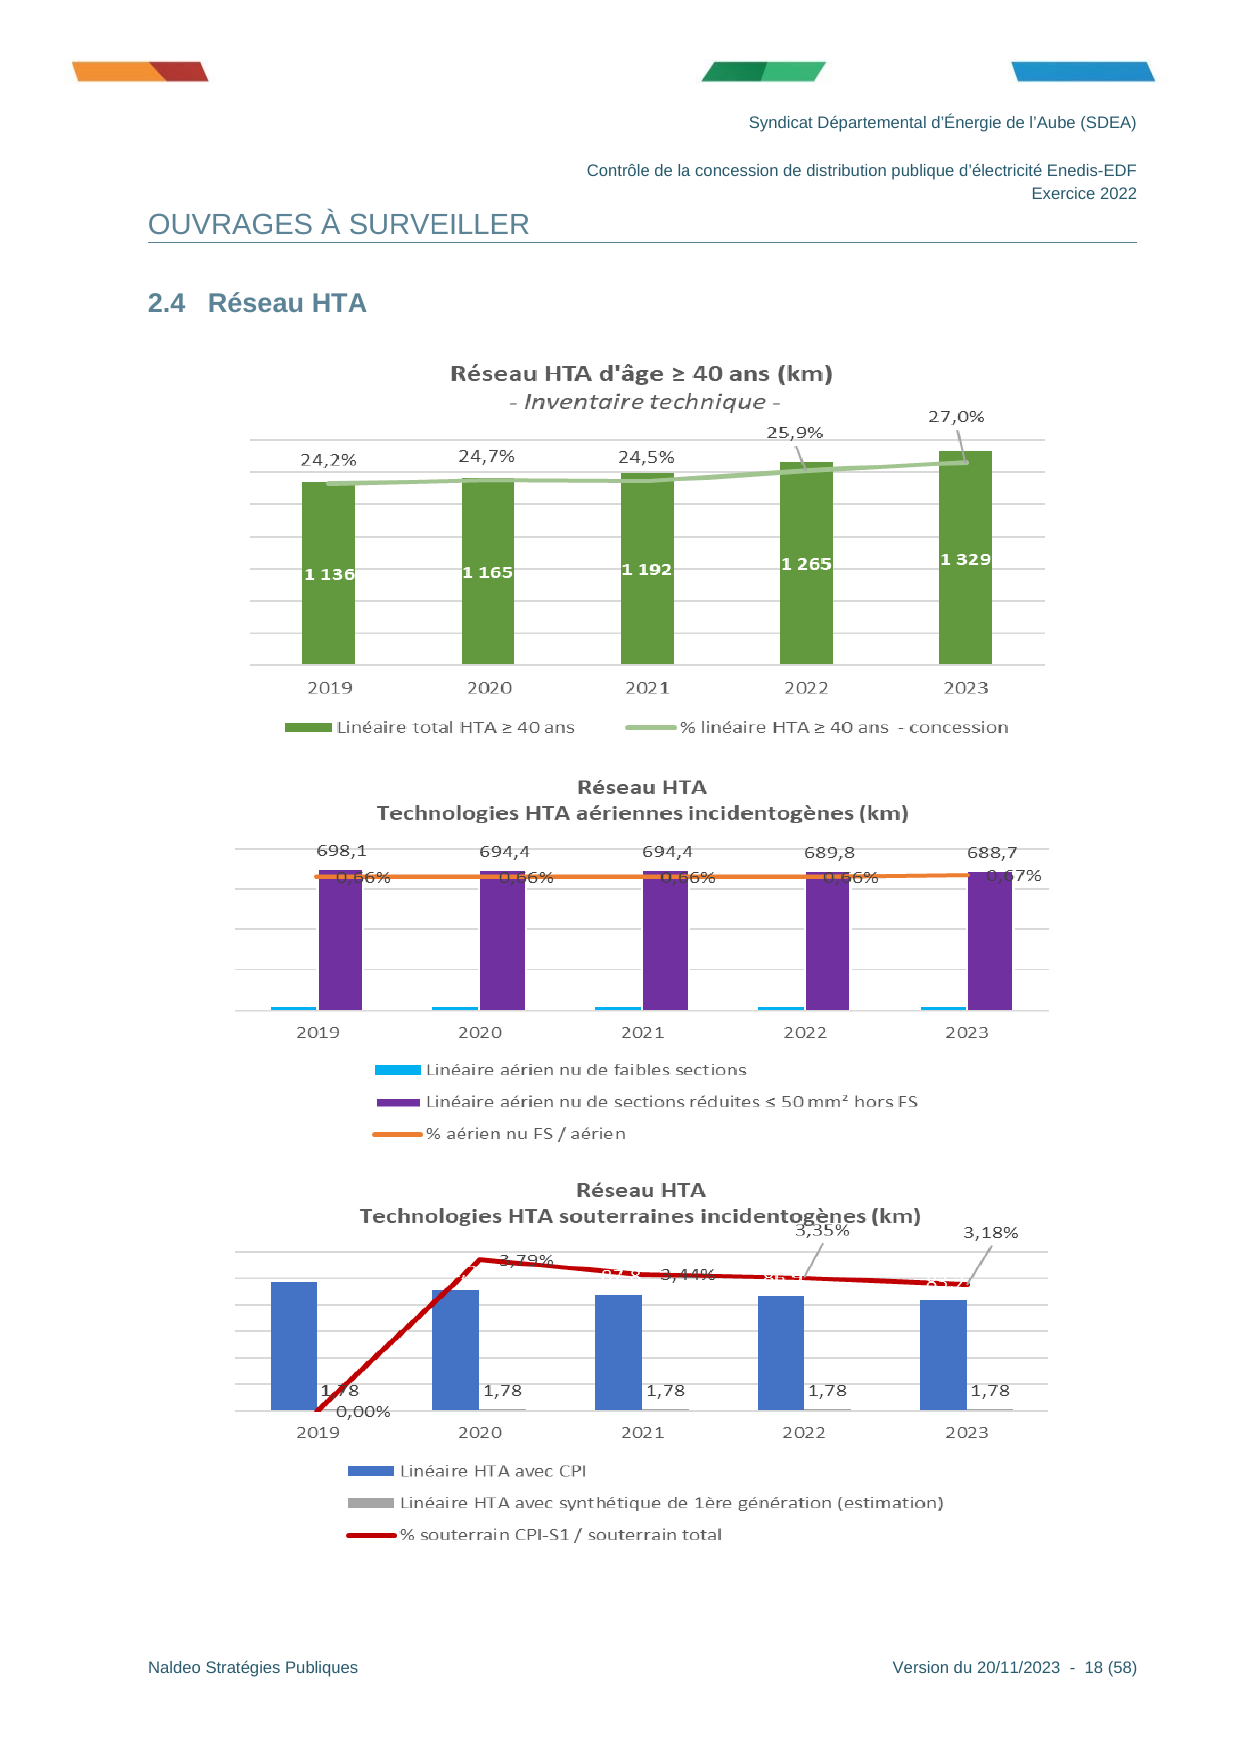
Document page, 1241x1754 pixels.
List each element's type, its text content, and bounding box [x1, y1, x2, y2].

picture [147, 1163, 1137, 1560]
picture [147, 759, 1137, 1159]
picture [147, 343, 1137, 755]
picture [16, 59, 1241, 84]
subtitle Ouvrages à surveiller [148, 207, 1137, 242]
subtitle Réseau HTA 1 [148, 287, 1137, 318]
